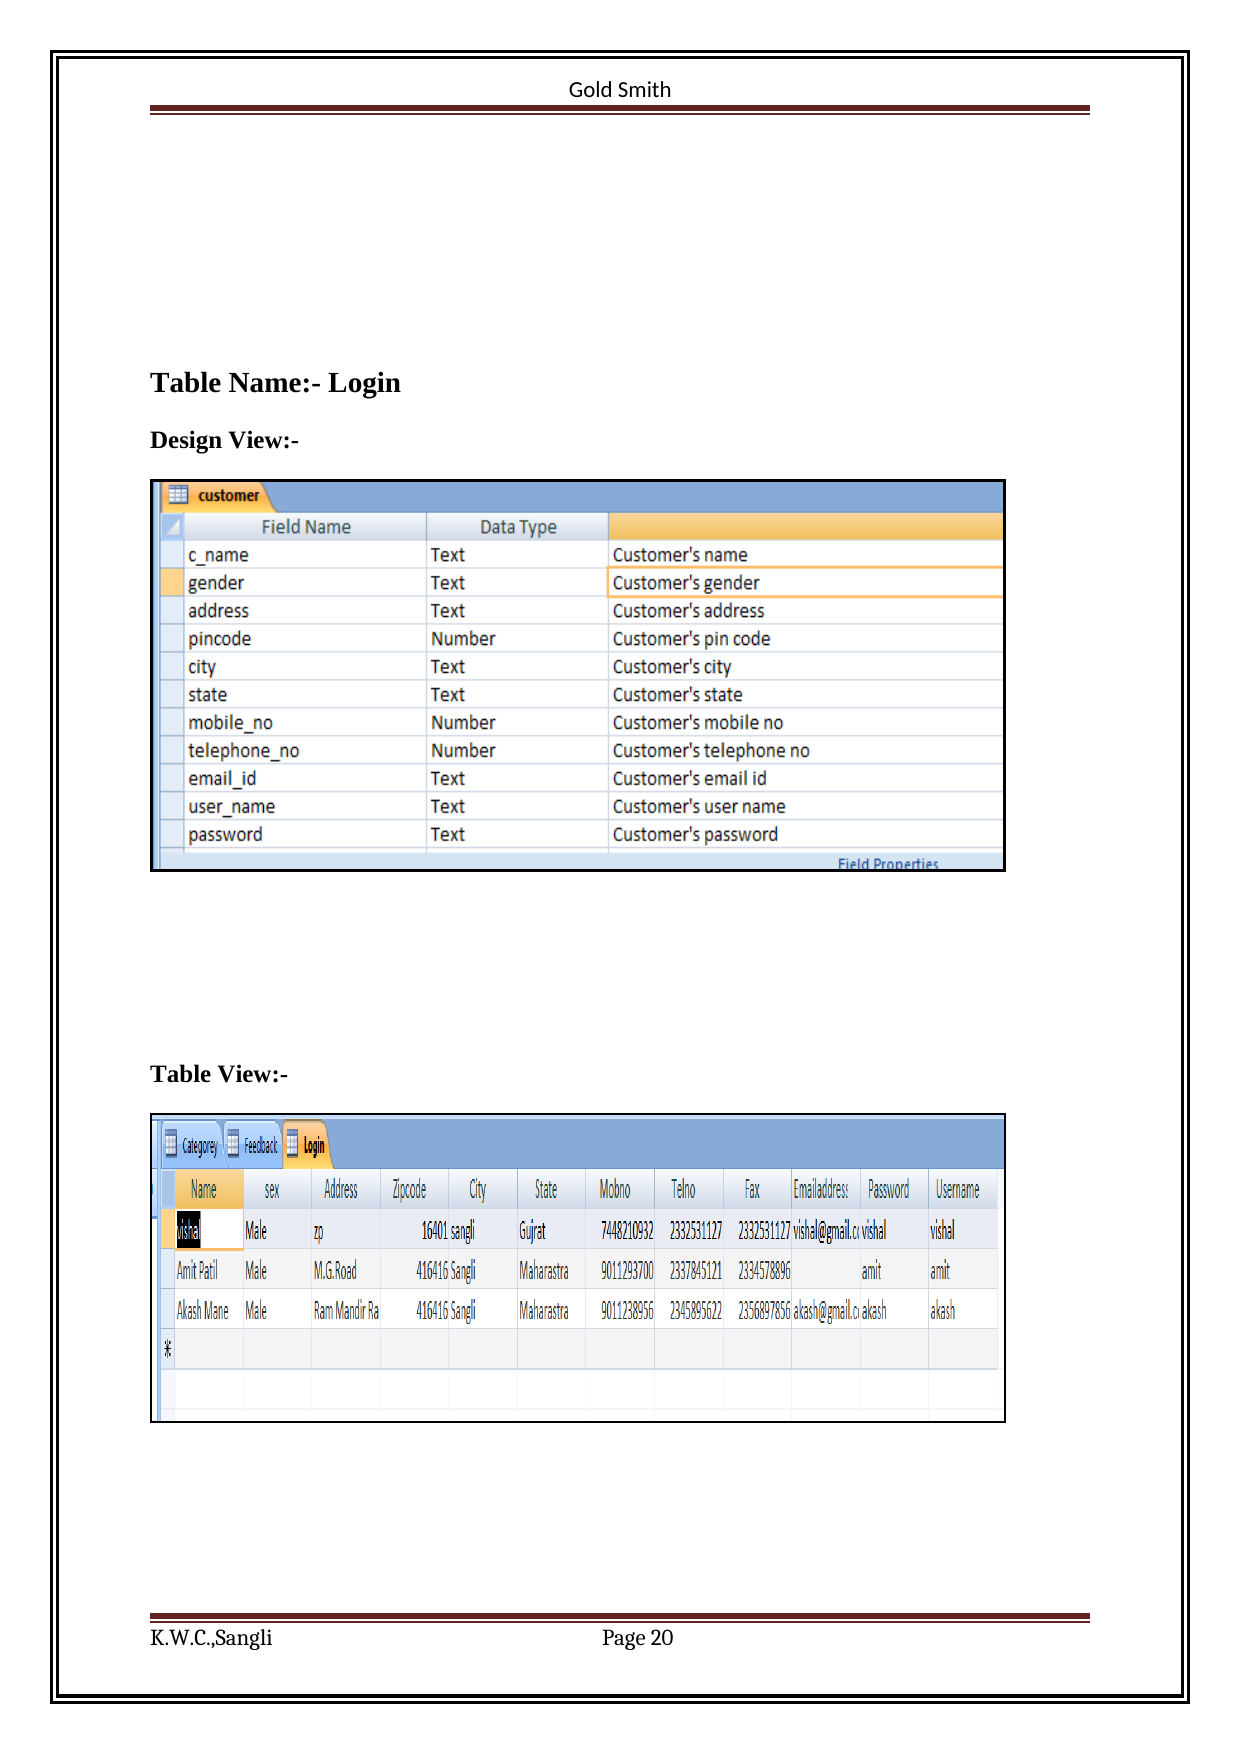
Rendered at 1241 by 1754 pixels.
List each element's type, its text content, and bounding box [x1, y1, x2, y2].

picture [153, 482, 1003, 869]
picture [152, 1115, 1004, 1421]
text Table Name:- Login [150, 365, 1090, 399]
text Table View:- [150, 1059, 1090, 1088]
text Design View:- [150, 425, 1090, 453]
